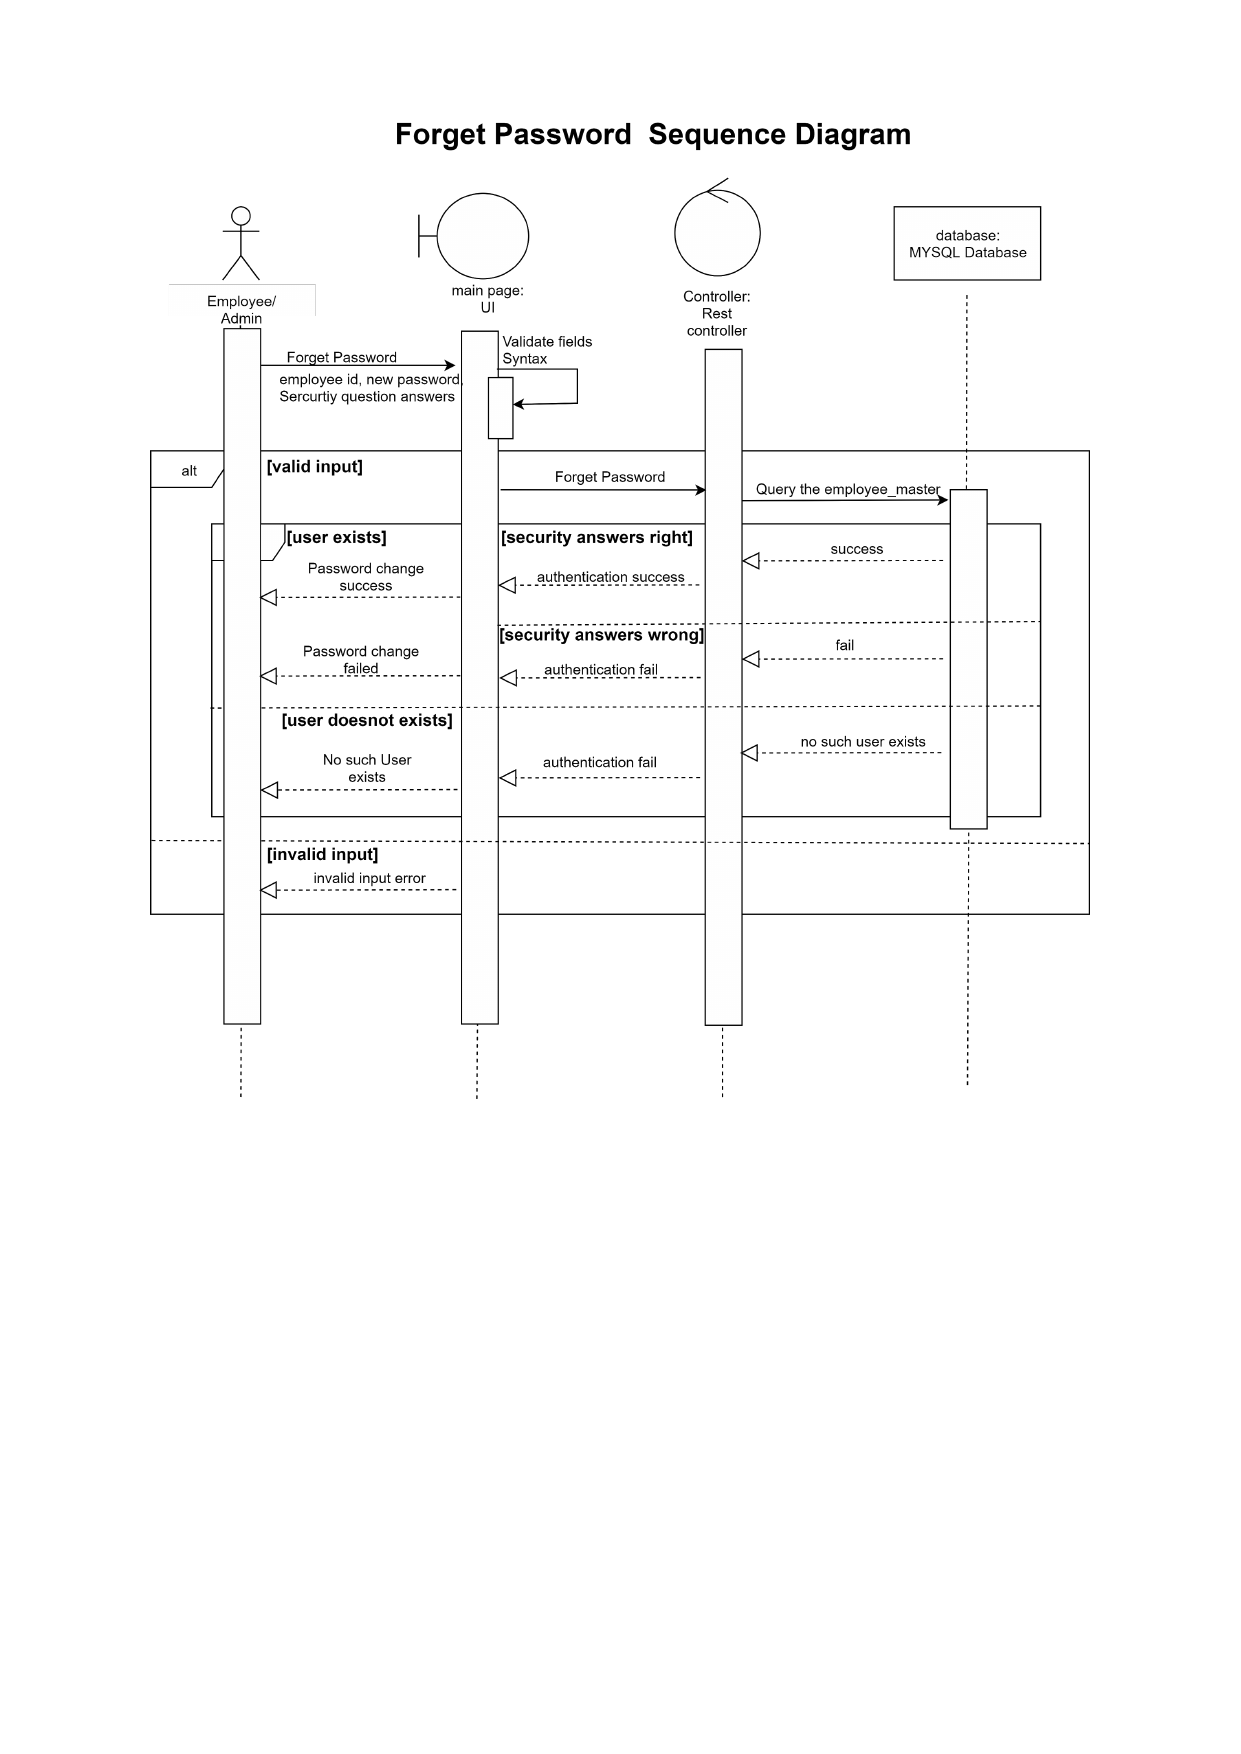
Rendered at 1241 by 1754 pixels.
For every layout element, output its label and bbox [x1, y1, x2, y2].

picture [150, 118, 1091, 1100]
